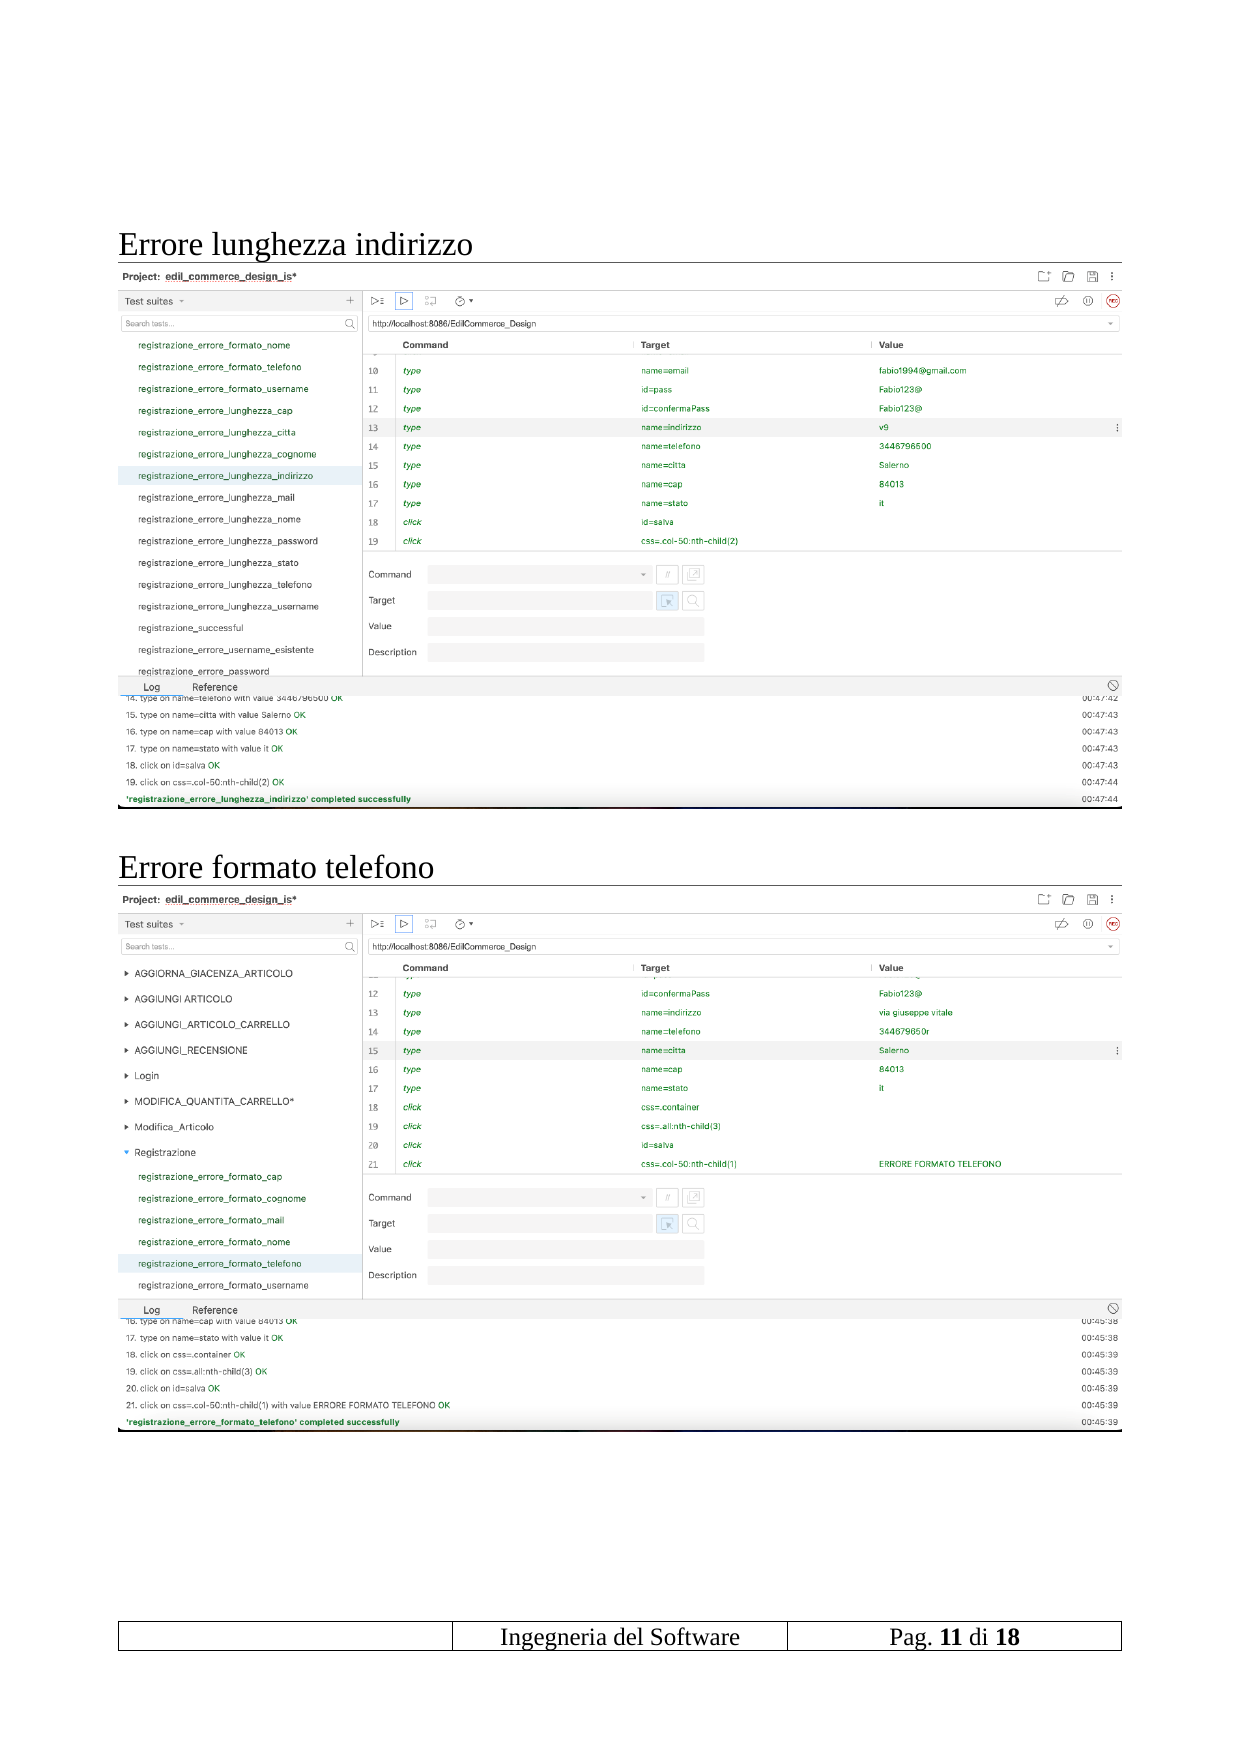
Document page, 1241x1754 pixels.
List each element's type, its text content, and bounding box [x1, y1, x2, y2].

picture [118, 262, 1122, 809]
picture [118, 885, 1122, 1432]
text Errore lunghezza indirizzo [118, 224, 1122, 262]
text Errore formato telefono [118, 847, 1122, 885]
